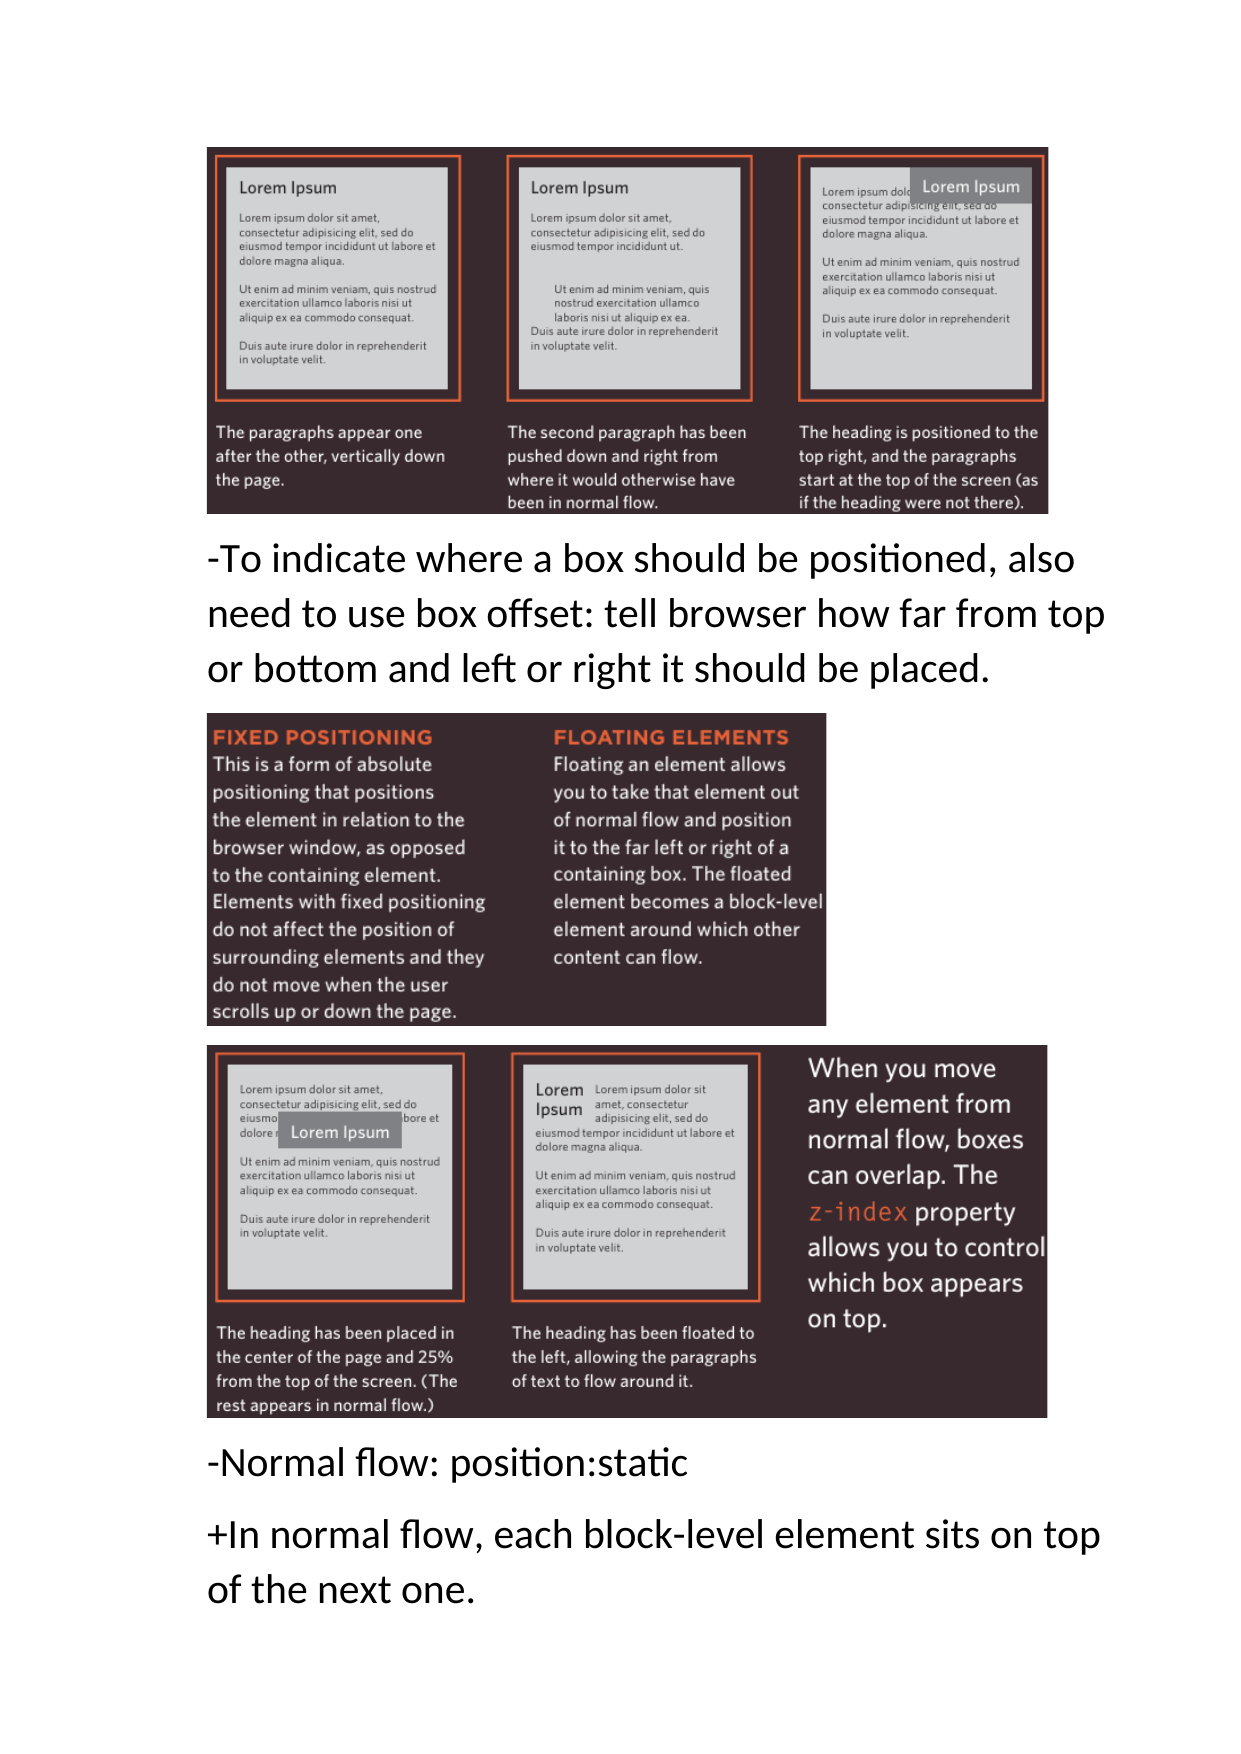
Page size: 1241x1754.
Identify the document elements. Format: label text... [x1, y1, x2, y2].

picture [206, 713, 827, 1026]
text -To indicate where a box should be positioned, also need to use box offset: tell browser how far from top or bottom and left or right it should be placed. [207, 532, 1122, 693]
picture [206, 1045, 1048, 1418]
picture [206, 147, 1049, 514]
text -Normal flow: position:static [207, 1436, 1122, 1487]
text +In normal flow, each block-level element sits on top of the next one. [207, 1508, 1122, 1614]
